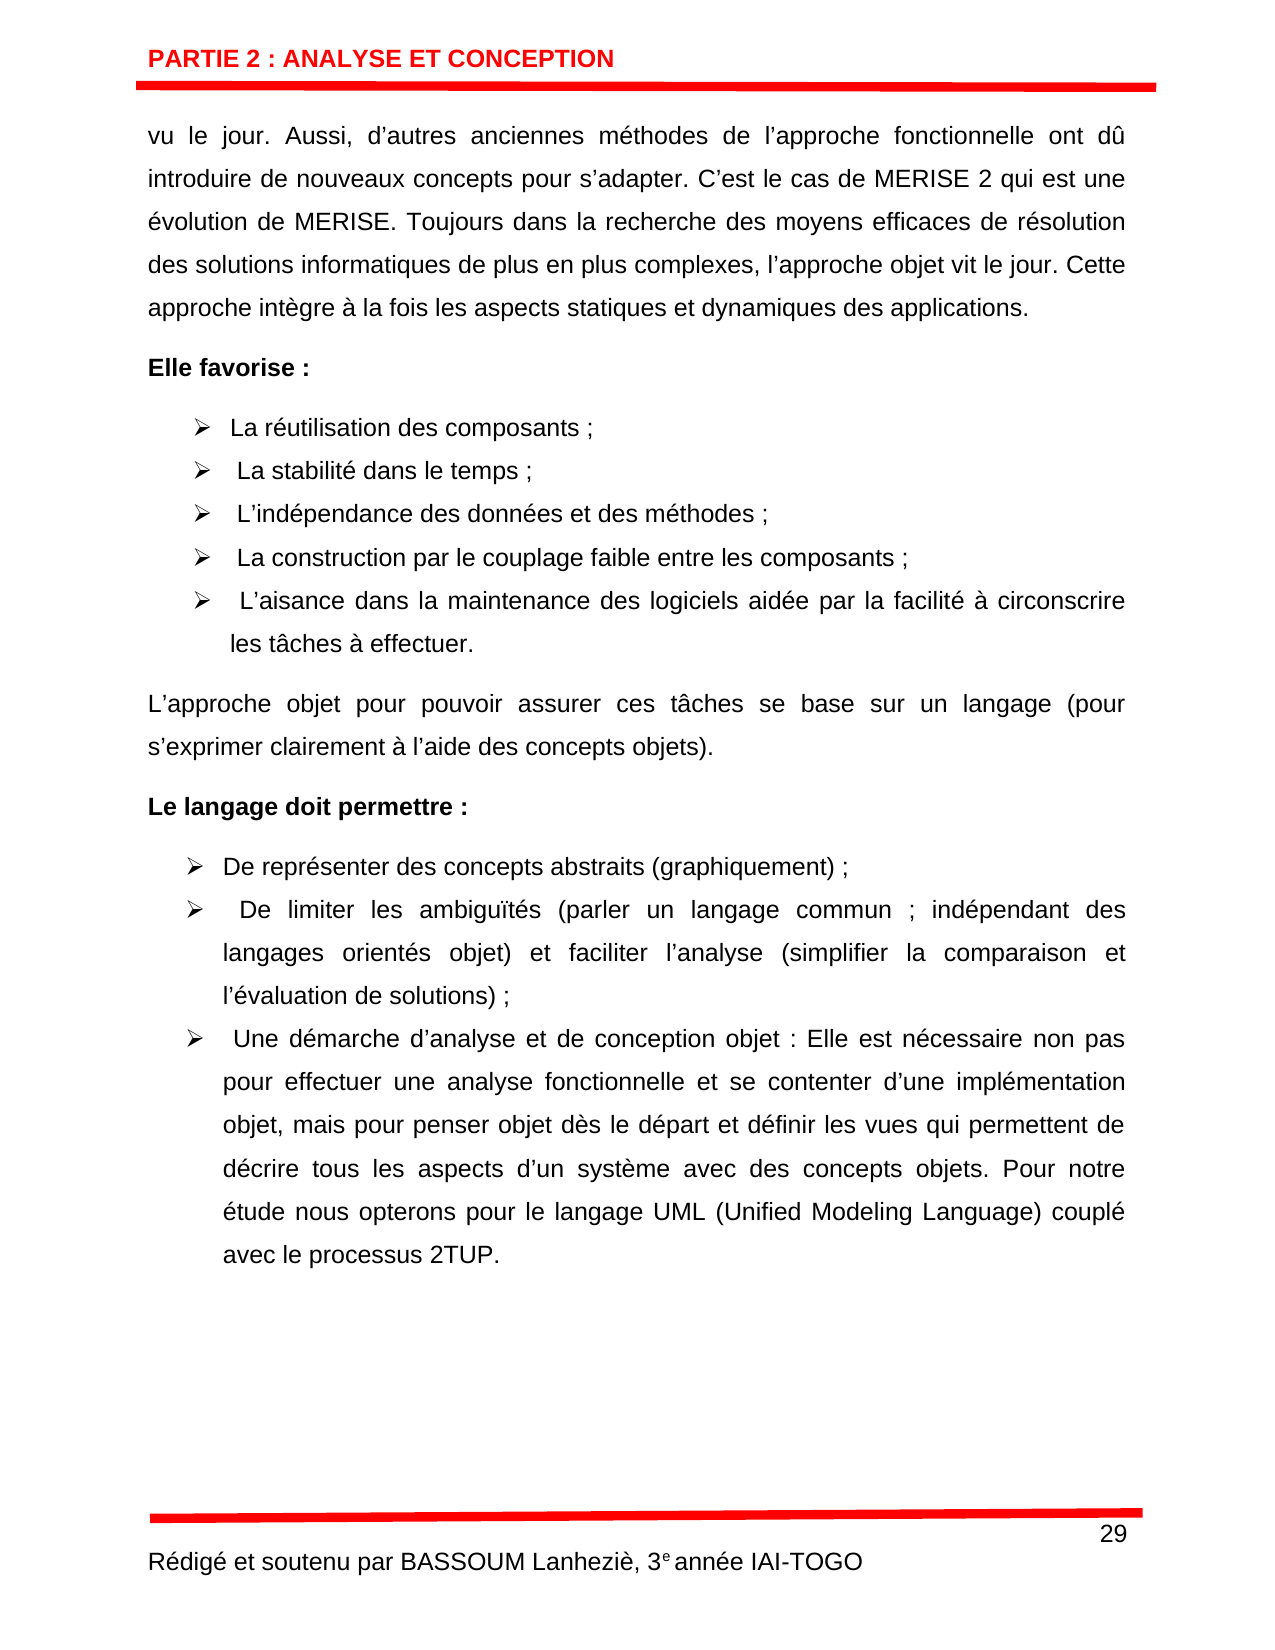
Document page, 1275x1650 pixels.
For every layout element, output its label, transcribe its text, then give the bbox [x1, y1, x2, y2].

list La réutilisation des composants ; [192, 413, 1127, 442]
text Elle favorise : [148, 353, 1127, 382]
list La construction par le couplage faible entre les composants ; [192, 542, 1127, 571]
text Le langage doit permettre : [148, 792, 1127, 820]
list L’aisance dans la maintenance des logiciels aidée par la facilité à circonscrire les tâches à effectuer. [192, 586, 1127, 658]
list Une démarche d’analyse et de conception objet : Elle est nécessaire non pas pour effectuer une analyse fonctionnelle et se contenter d’une implémentation objet, mais pour penser objet dès le départ et définir les vues qui permettent de décrire tous les aspects d’un système avec des concepts objets. Pour notre étude nous opterons pour le langage UML (Unified Modeling Language) couplé avec le processus 2TUP. [185, 1024, 1127, 1269]
list L’indépendance des données et des méthodes ; [192, 499, 1127, 528]
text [148, 121, 1127, 322]
text L’approche objet pour pouvoir assurer ces tâches se base sur un langage (pour s’exprimer clairement à l’aide des concepts objets). [148, 689, 1127, 761]
list De limiter les ambiguïtés (parler un langage commun ; indépendant des langages orientés objet) et faciliter l’analyse (simplifier la comparaison et l’évaluation de solutions) ; [185, 895, 1127, 1010]
list De représenter des concepts abstraits (graphiquement) ; [185, 851, 1127, 880]
list La stabilité dans le temps ; [192, 456, 1127, 485]
